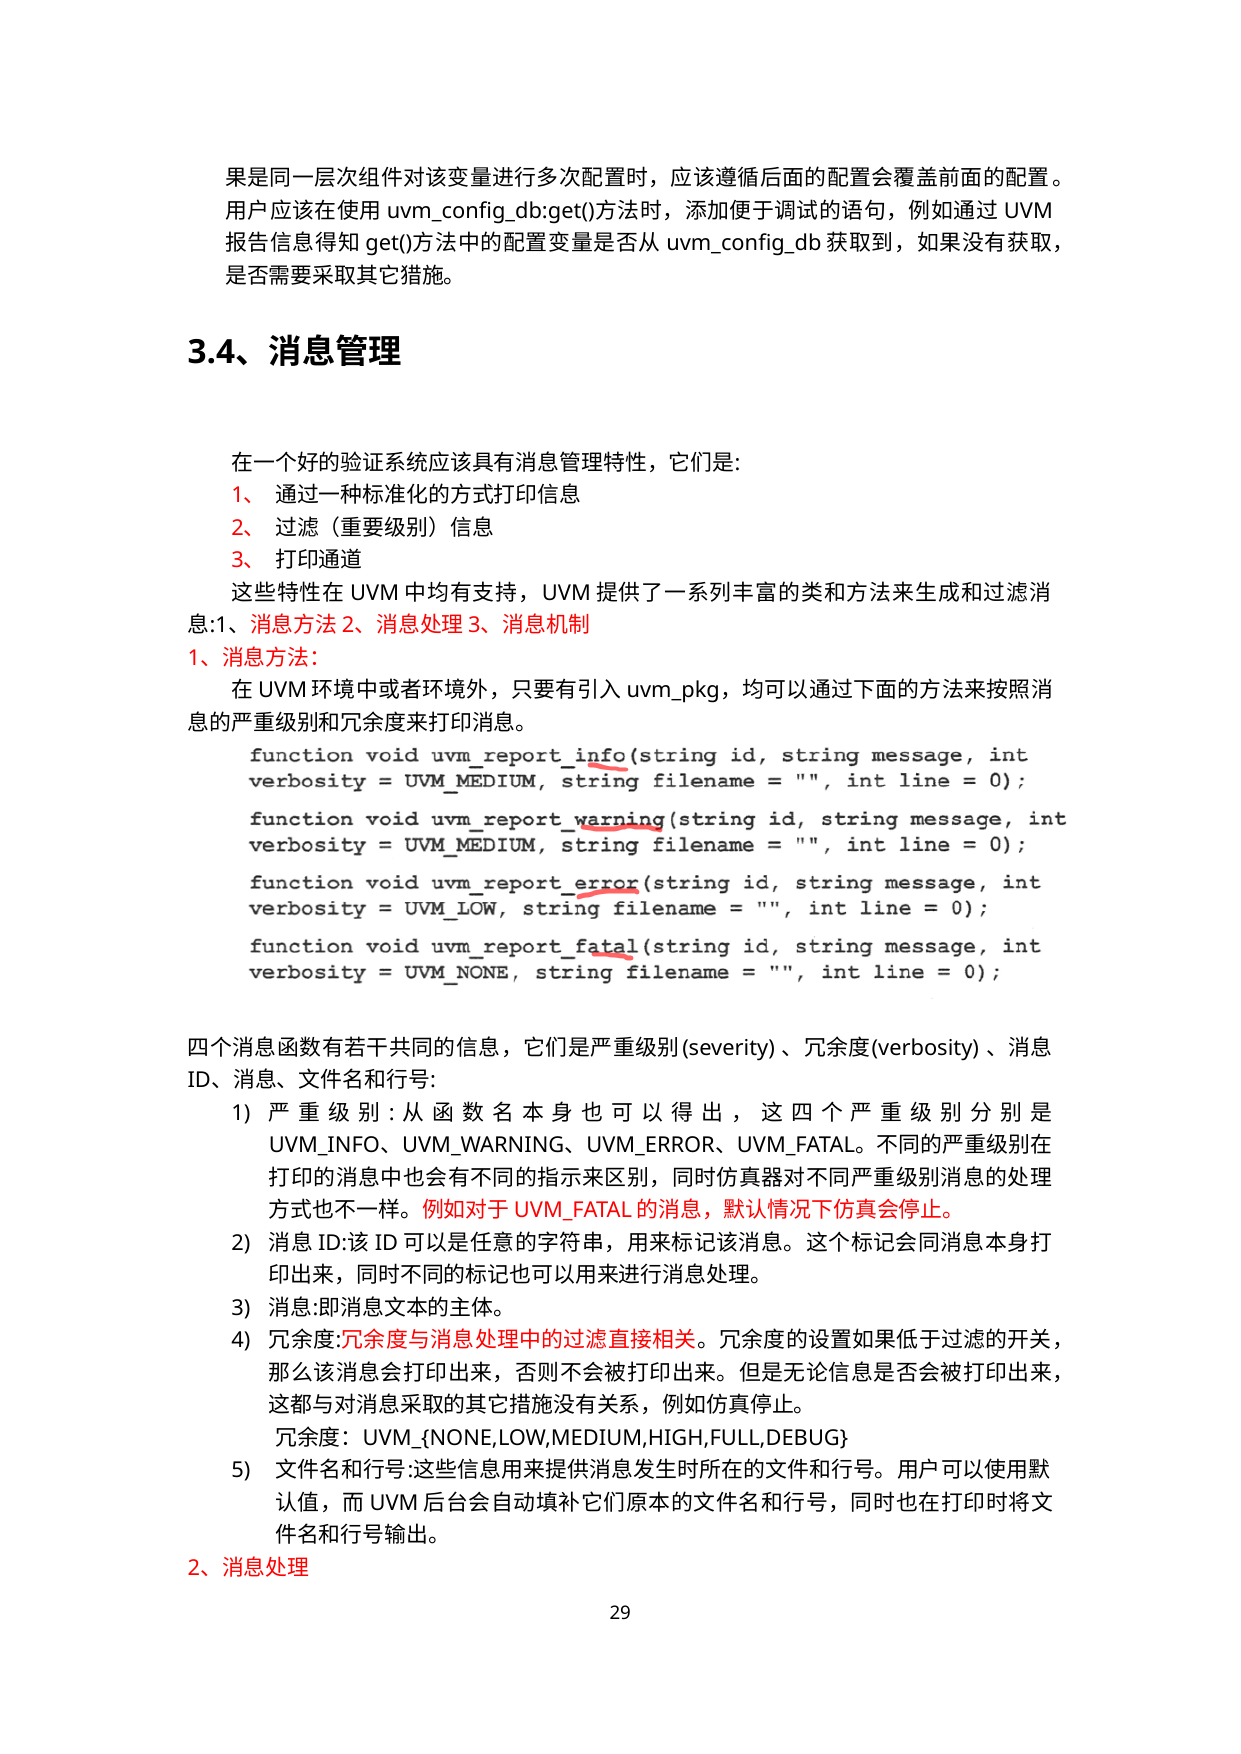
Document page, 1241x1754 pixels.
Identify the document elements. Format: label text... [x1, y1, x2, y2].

text 2、消息处理 [187, 1549, 1053, 1582]
text 1、消息方法： [187, 639, 1053, 672]
list 打印通道 [187, 542, 1053, 574]
text 冗余度：UVM_{NONE,LOW,MEDIUM,HIGH,FULL,DEBUG} [187, 1419, 1053, 1452]
list 严重级别:从函数名本身也可以得出，这四个严重级别分别是UVM_INFO、UVM_WARNING、UVM_ERROR、UVM_FATAL。不同的严重级别在打印的消息中也会有不同的指示来区别，同时仿真器对不同严重级别消息的处理方式也不一样。例如对于UVM_FATAL的消息，默认情况下仿真会停止。 [231, 1094, 1053, 1224]
list 消息:即消息文本的主体。 [231, 1289, 1053, 1322]
subtitle 3.4、消息管理 [187, 317, 1053, 382]
list 这些特性在UVM中均有支持，UVM提供了一系列丰富的类和方法来生成和过滤消息:1、消息方法2、消息处理3、消息机制 [187, 574, 1053, 639]
picture [231, 736, 1097, 1002]
list 通过一种标准化的方式打印信息 [187, 477, 1053, 509]
list 过滤（重要级别）信息 [187, 509, 1053, 542]
list 在一个好的验证系统应该具有消息管理特性，它们是: [187, 444, 1053, 477]
list 消息ID:该ID可以是任意的字符串，用来标记该消息。这个标记会同消息本身打印出来，同时不同的标记也可以用来进行消息处理。 [231, 1224, 1053, 1289]
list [187, 160, 1053, 290]
list 文件名和行号:这些信息用来提供消息发生时所在的文件和行号。用户可以使用默认值，而UVM后台会自动填补它们原本的文件名和行号，同时也在打印时将文件名和行号输出。 [231, 1452, 1053, 1549]
text 在UVM环境中或者环境外，只要有引入uvm_pkg，均可以通过下面的方法来按照消息的严重级别和冗余度来打印消息。 [187, 672, 1053, 737]
list 冗余度:冗余度与消息处理中的过滤直接相关。冗余度的设置如果低于过滤的开关，那么该消息会打印出来，否则不会被打印出来。但是无论信息是否会被打印出来，这都与对消息采取的其它措施没有关系，例如仿真停止。 [231, 1322, 1053, 1419]
